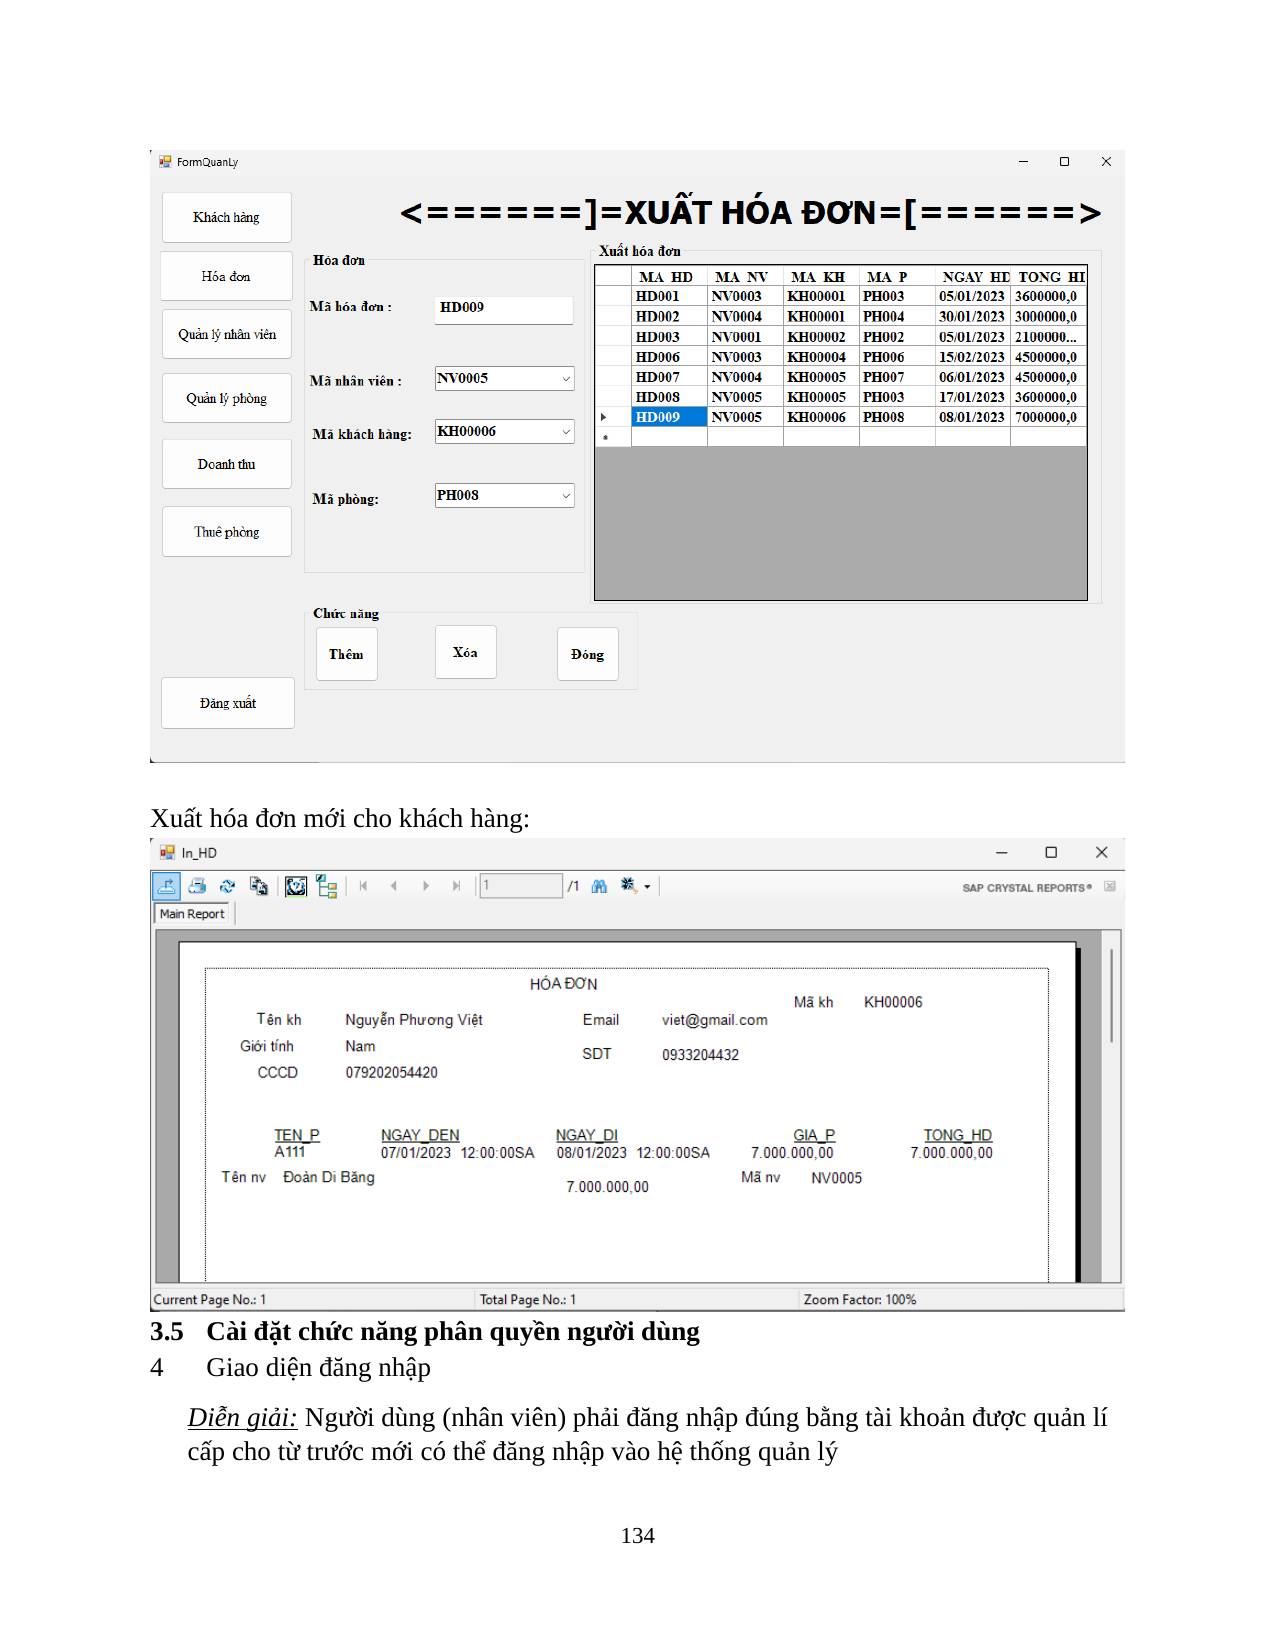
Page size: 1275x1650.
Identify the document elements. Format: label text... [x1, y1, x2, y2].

picture [150, 150, 1125, 763]
picture [150, 838, 1125, 1312]
text Xuất hóa đơn mới cho khách hàng: [150, 802, 1125, 833]
subtitle Cài đặt chức năng phân quyền người dùng [150, 1316, 1125, 1347]
text Diễn giải: Người dùng (nhân viên) phải đăng nhập đúng bằng tài khoản được quản lí cấp cho từ trước mới có thể đăng nhập vào hệ thống quản lý [187, 1401, 1125, 1466]
list Giao diện đăng nhập [150, 1351, 1125, 1382]
